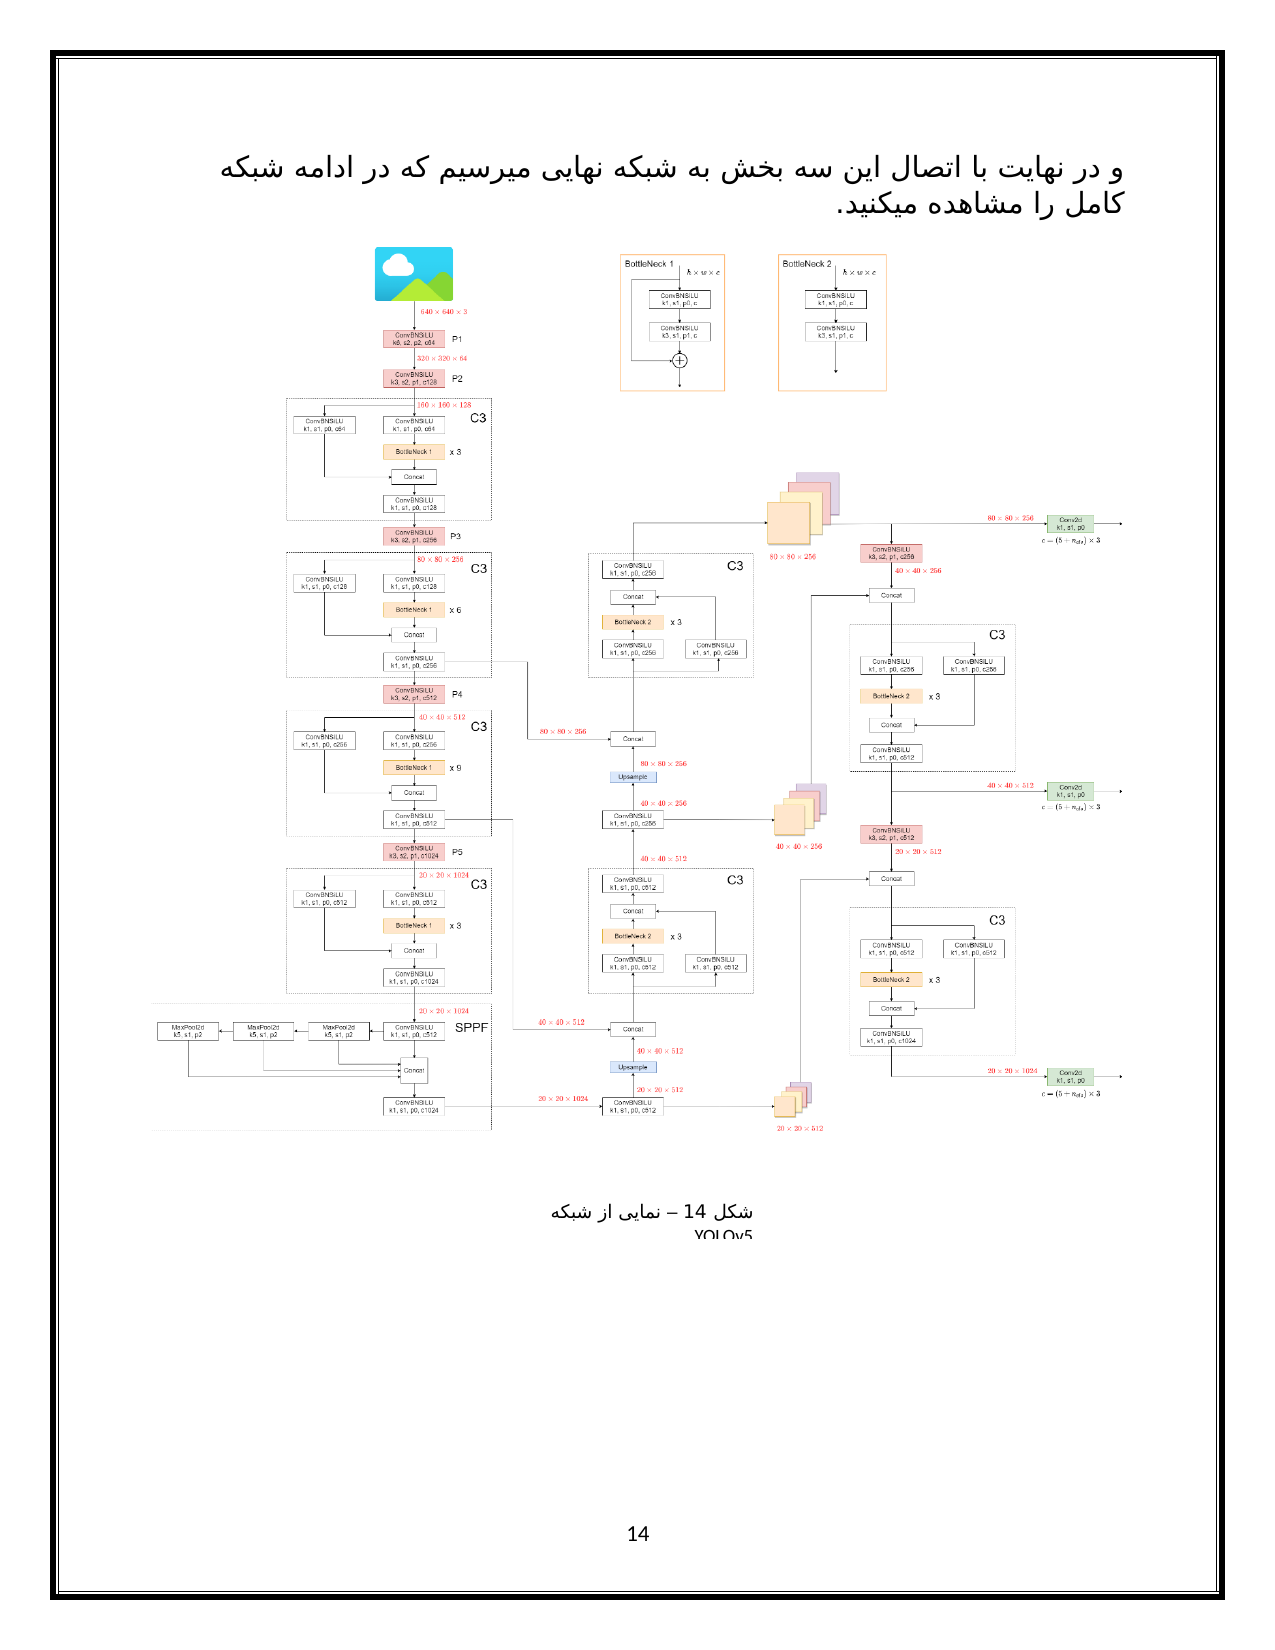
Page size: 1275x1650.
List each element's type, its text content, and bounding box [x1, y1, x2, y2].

text و در نهایت با اتصال این سه بخش به شبکه نهایی میرسیم که در ادامه شبکه کامل را مشاهده میکنید. [150, 150, 1125, 221]
picture [150, 247, 1122, 1134]
